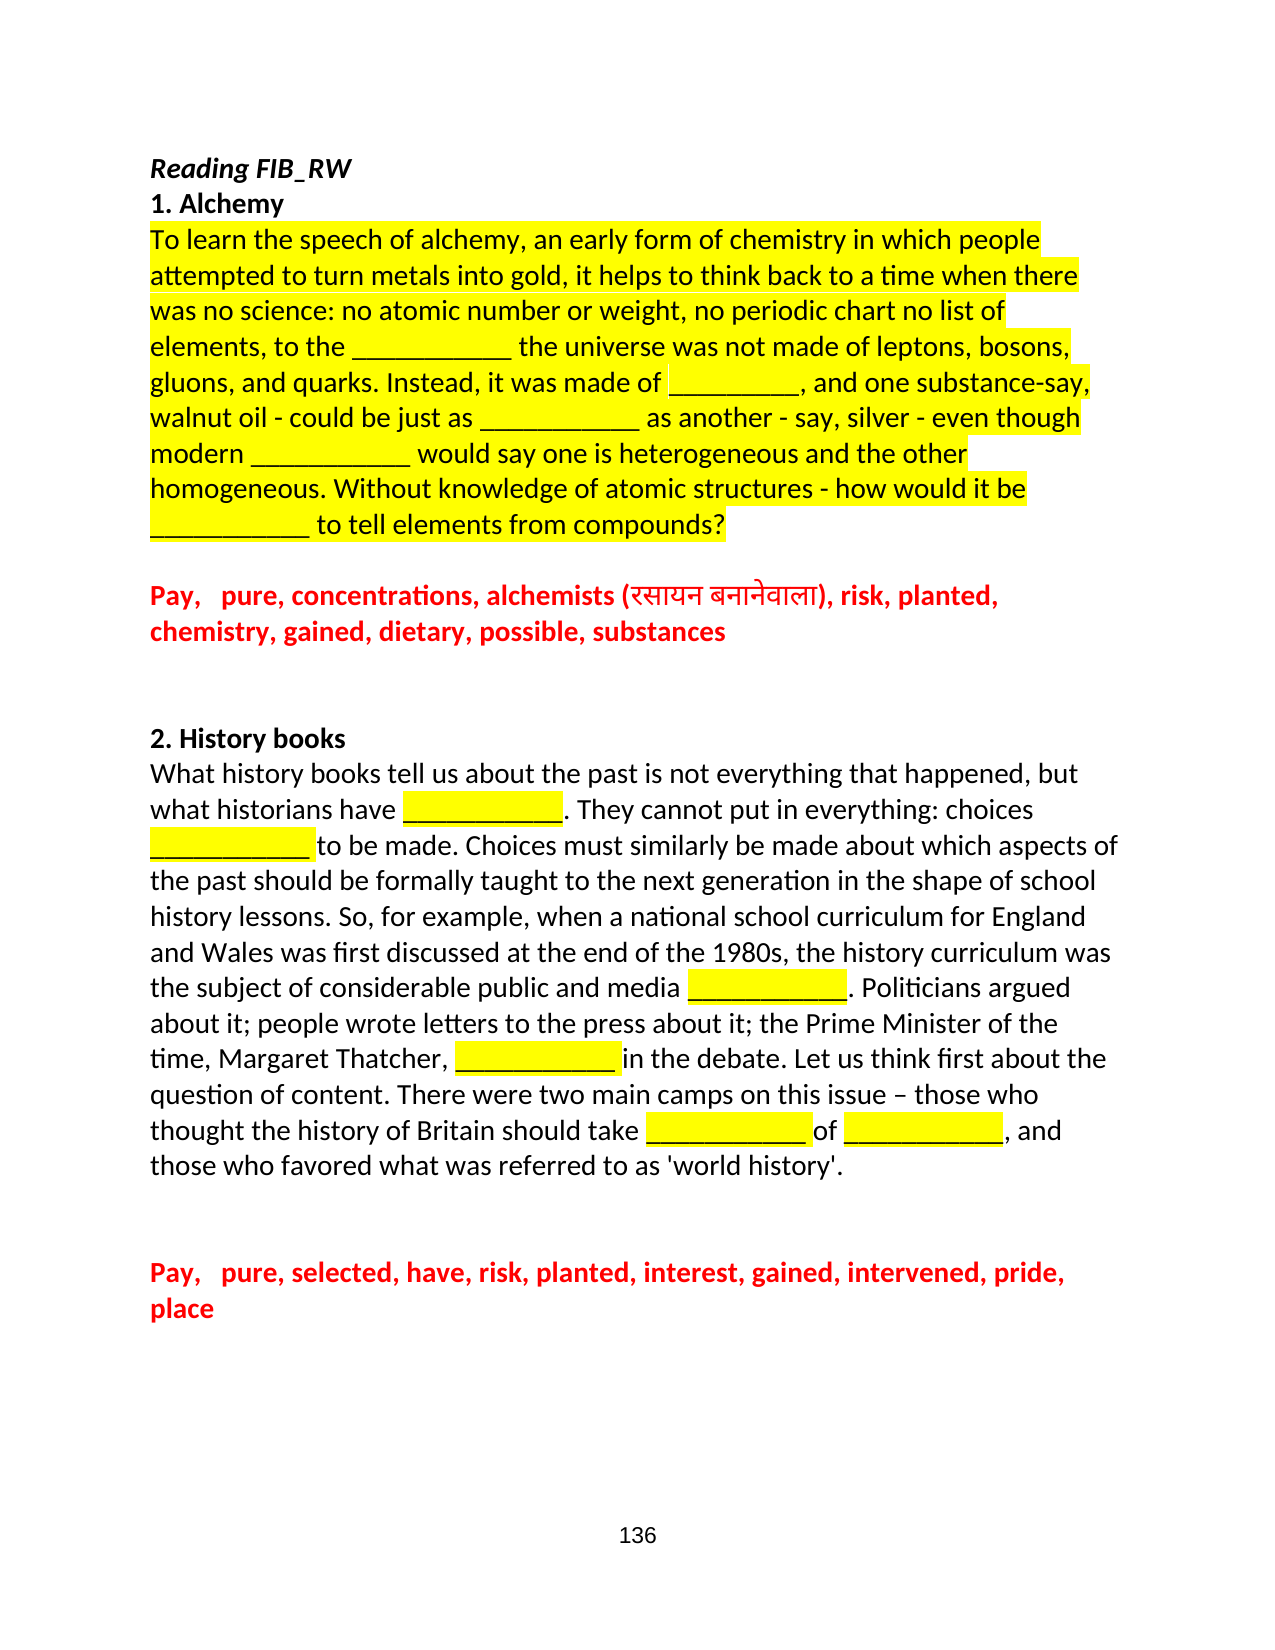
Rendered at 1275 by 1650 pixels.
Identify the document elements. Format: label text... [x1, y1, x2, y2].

text To learn the speech of alchemy, an early form of chemistry in which people attempted to turn metals into gold, it helps to think back to a time when there was no science: no atomic number or weight, no periodic chart no list of elements, to the ___________ the universe was not made of leptons, bosons, gluons, and quarks. Instead, it was made of _________, and one substance-say, walnut oil - could be just as ___________ as another - say, silver - even though modern ___________ would say one is heterogeneous and the other homogeneous. Without knowledge of atomic structures - how would it be ___________ to tell elements from compounds? [150, 221, 1125, 542]
text Pay, pure, concentrations, alchemists (रसायन बनानेवाला), risk, planted, chemistry, gained, dietary, possible, substances [150, 577, 1125, 649]
text What history books tell us about the past is not everything that happened, but what historians have ___________. They cannot put in everything: choices ___________ to be made. Choices must similarly be made about which aspects of the past should be formally taught to the next generation in the shape of school history lessons. So, for example, when a national school curriculum for England and Wales was first discussed at the end of the 1980s, the history curriculum was the subject of considerable public and media ___________. Politicians argued about it; people wrote letters to the press about it; the Prime Minister of the time, Margaret Thatcher, ___________ in the debate. Let us think first about the question of content. There were two main camps on this issue – those who thought the history of Britain should take ___________ of ___________, and those who favored what was referred to as 'world history'. [150, 756, 1125, 1183]
text 1. Alchemy [150, 186, 1125, 221]
text Reading FIB_RW [150, 150, 1125, 186]
text Pay, pure, selected, have, risk, planted, interest, gained, intervened, pride, place [150, 1254, 1125, 1326]
text 2. History books [150, 720, 1125, 756]
